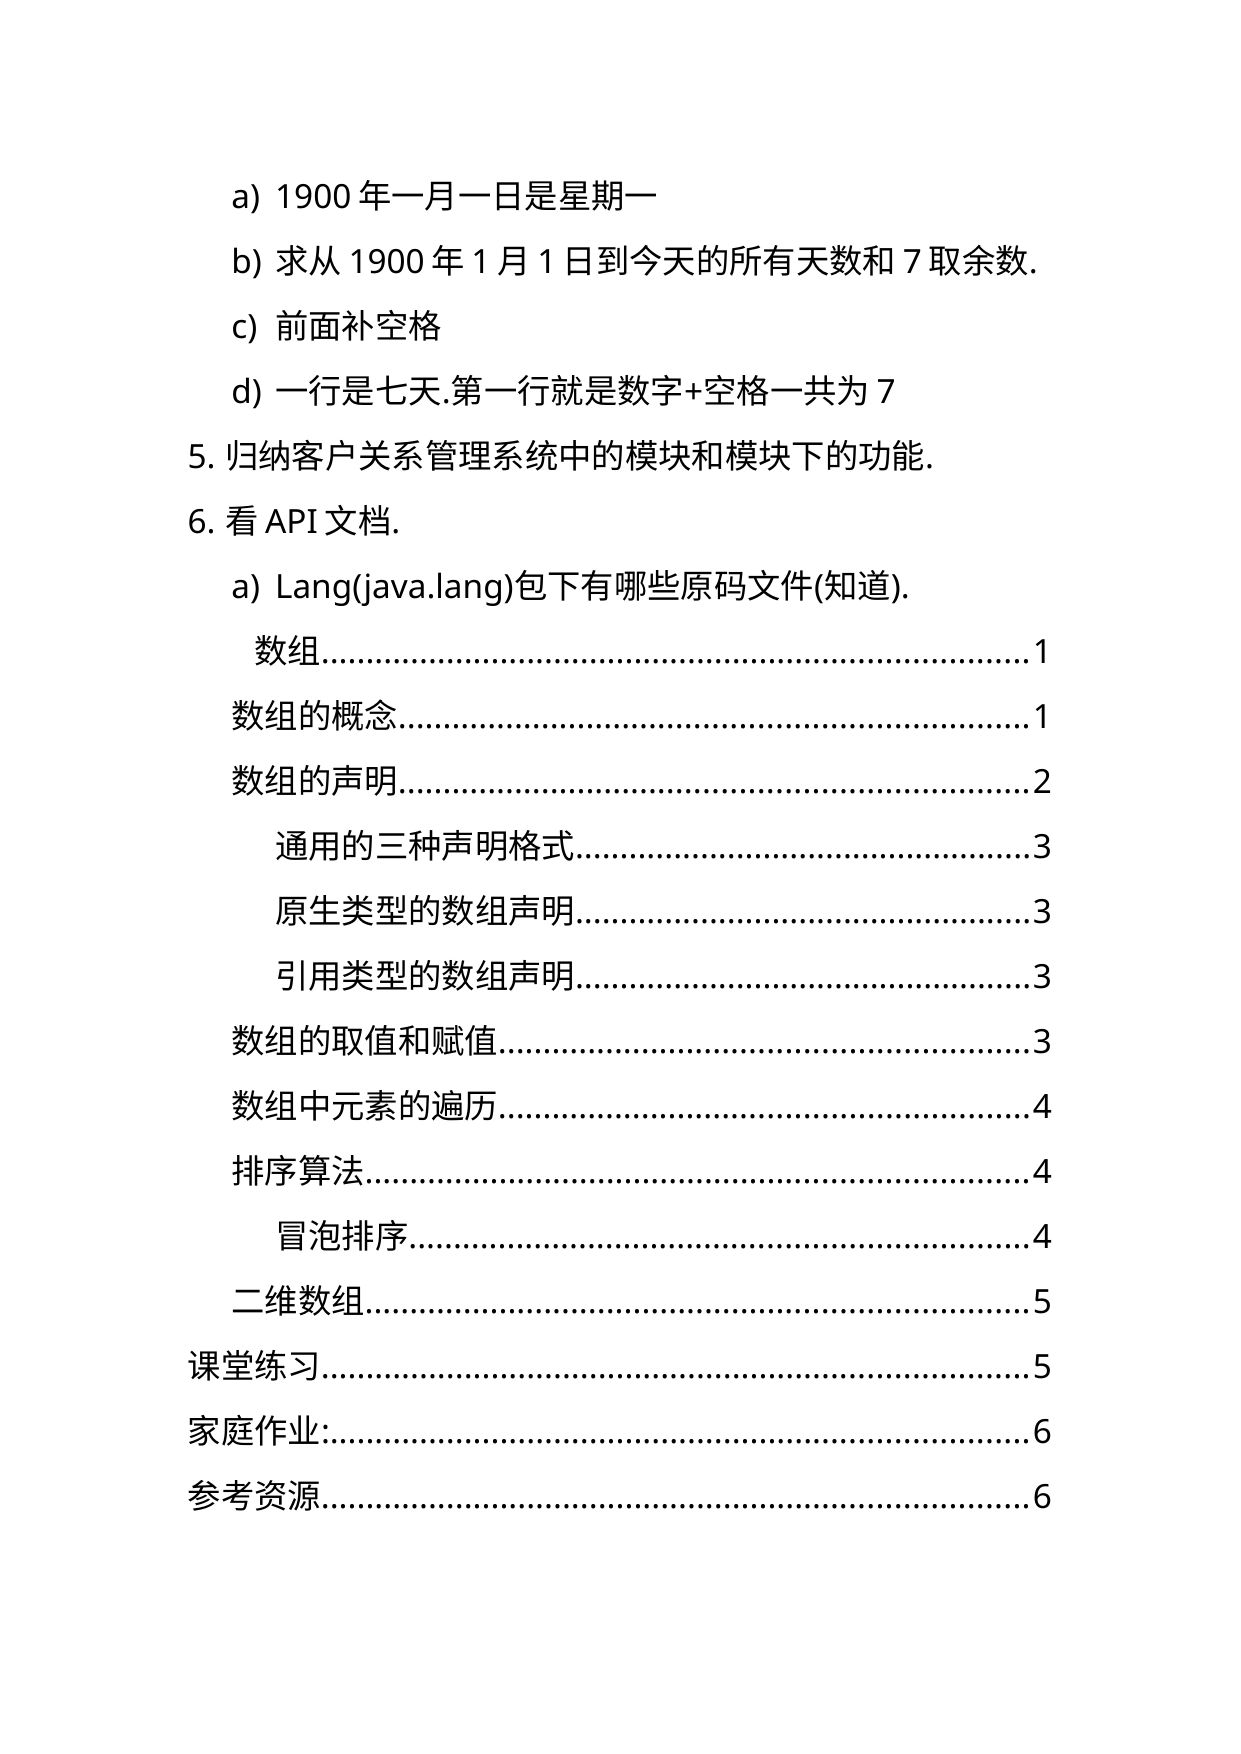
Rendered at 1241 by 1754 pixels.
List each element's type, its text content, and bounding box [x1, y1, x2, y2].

text 课堂练习 5 [187, 1332, 1053, 1397]
list 一行是七天.第一行就是数字+空格一共为7 [231, 357, 1053, 422]
text 原生类型的数组声明 3 [275, 877, 1053, 942]
text 引用类型的数组声明 3 [275, 942, 1053, 1007]
list 求从1900年1月1日到今天的所有天数和7取余数. [231, 227, 1053, 292]
text 通用的三种声明格式 3 [275, 812, 1053, 877]
list Lang(java.lang)包下有哪些原码文件(知道). [231, 552, 1053, 617]
text 冒泡排序 4 [275, 1202, 1053, 1267]
list 前面补空格 [231, 292, 1053, 357]
text 参考资源 6 [187, 1462, 1053, 1527]
text 数组的声明 2 [231, 747, 1053, 812]
text 二维数组 5 [231, 1267, 1053, 1332]
text 数组中元素的遍历 4 [231, 1072, 1053, 1137]
text 家庭作业: 6 [187, 1397, 1053, 1462]
text 数组的取值和赋值 3 [231, 1007, 1053, 1072]
text 排序算法 4 [231, 1137, 1053, 1202]
list 归纳客户关系管理系统中的模块和模块下的功能. [187, 422, 1053, 487]
list 看API文档. [187, 487, 1053, 552]
list 1900年一月一日是星期一 [231, 162, 1053, 227]
text 数组 1 [187, 617, 1053, 682]
text 数组的概念 1 [231, 682, 1053, 747]
